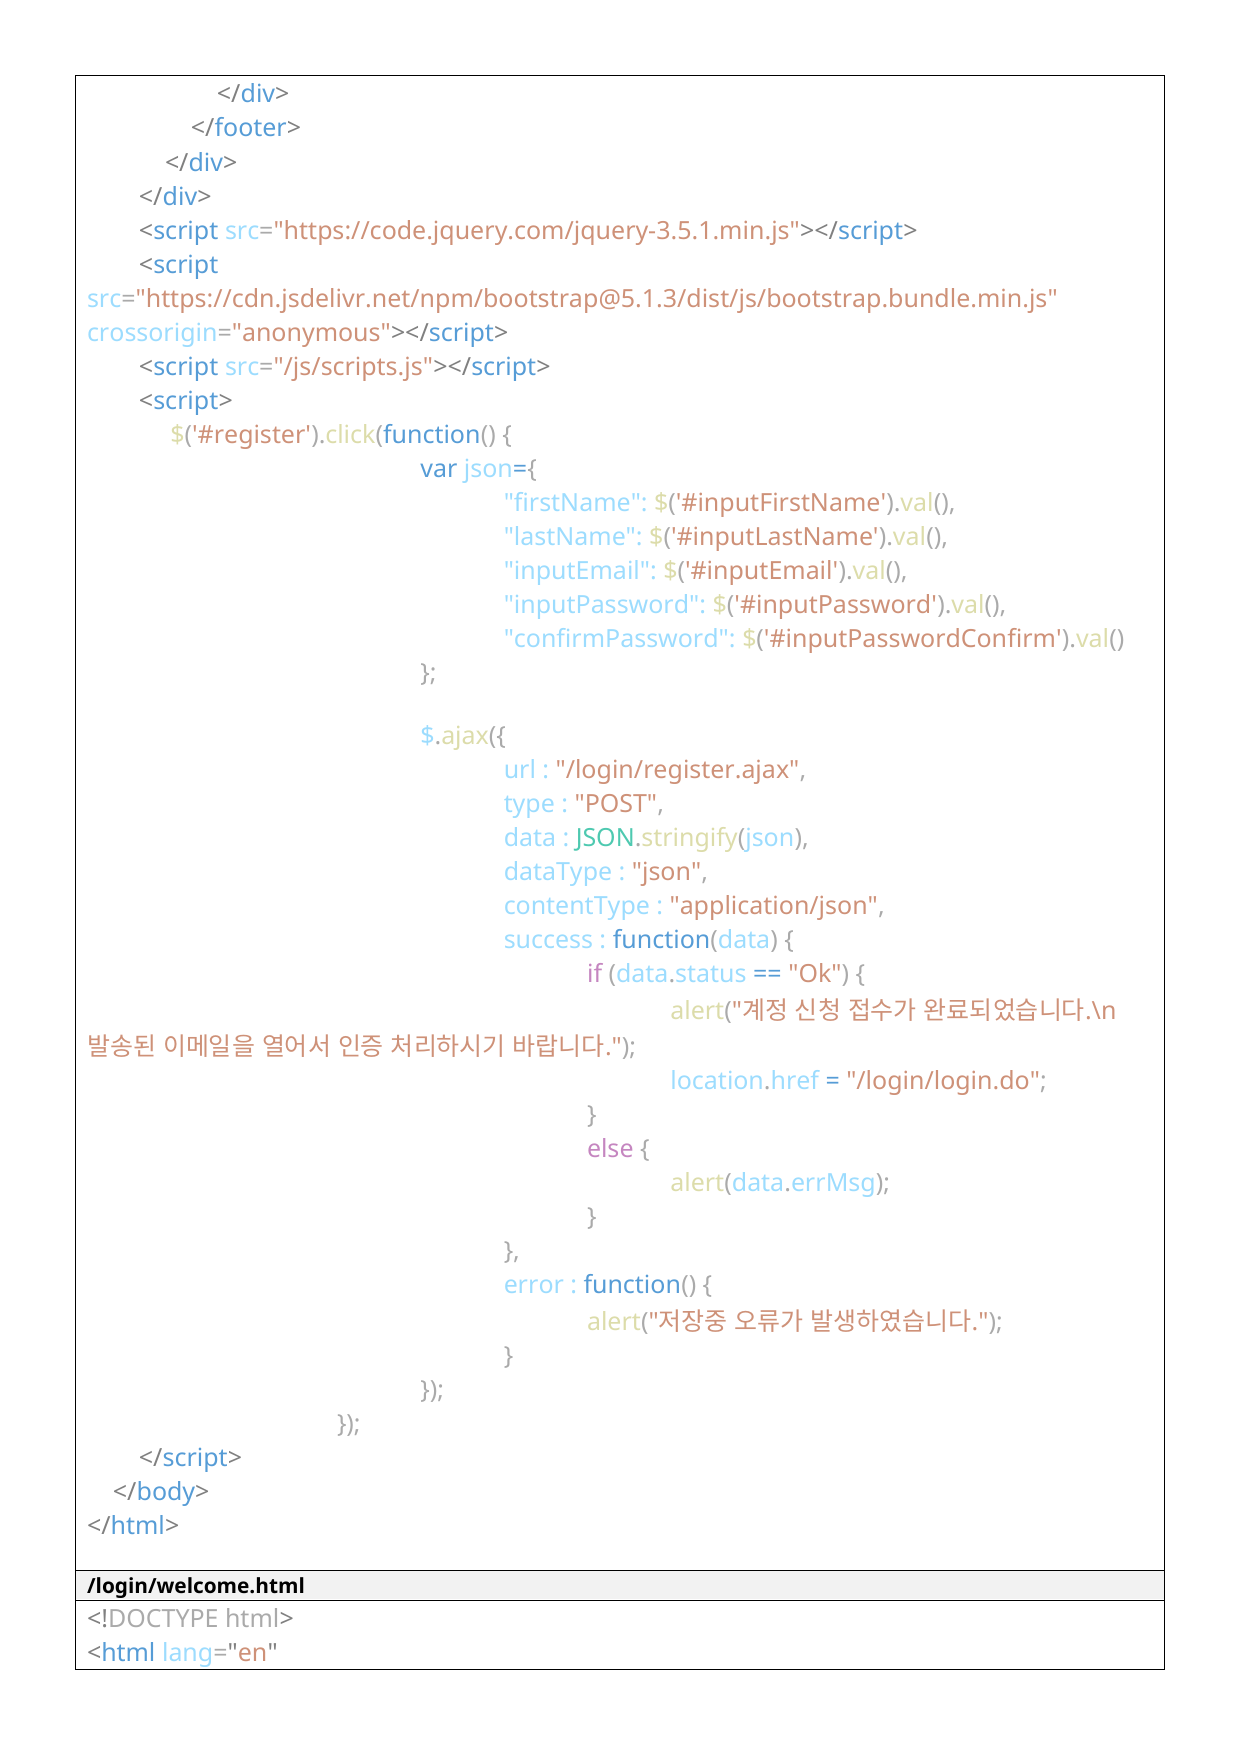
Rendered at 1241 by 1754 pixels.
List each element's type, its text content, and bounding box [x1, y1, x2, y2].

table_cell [76, 76, 1164, 1570]
table_cell /login/welcome.html [76, 1571, 1164, 1599]
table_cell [76, 1601, 1164, 1669]
